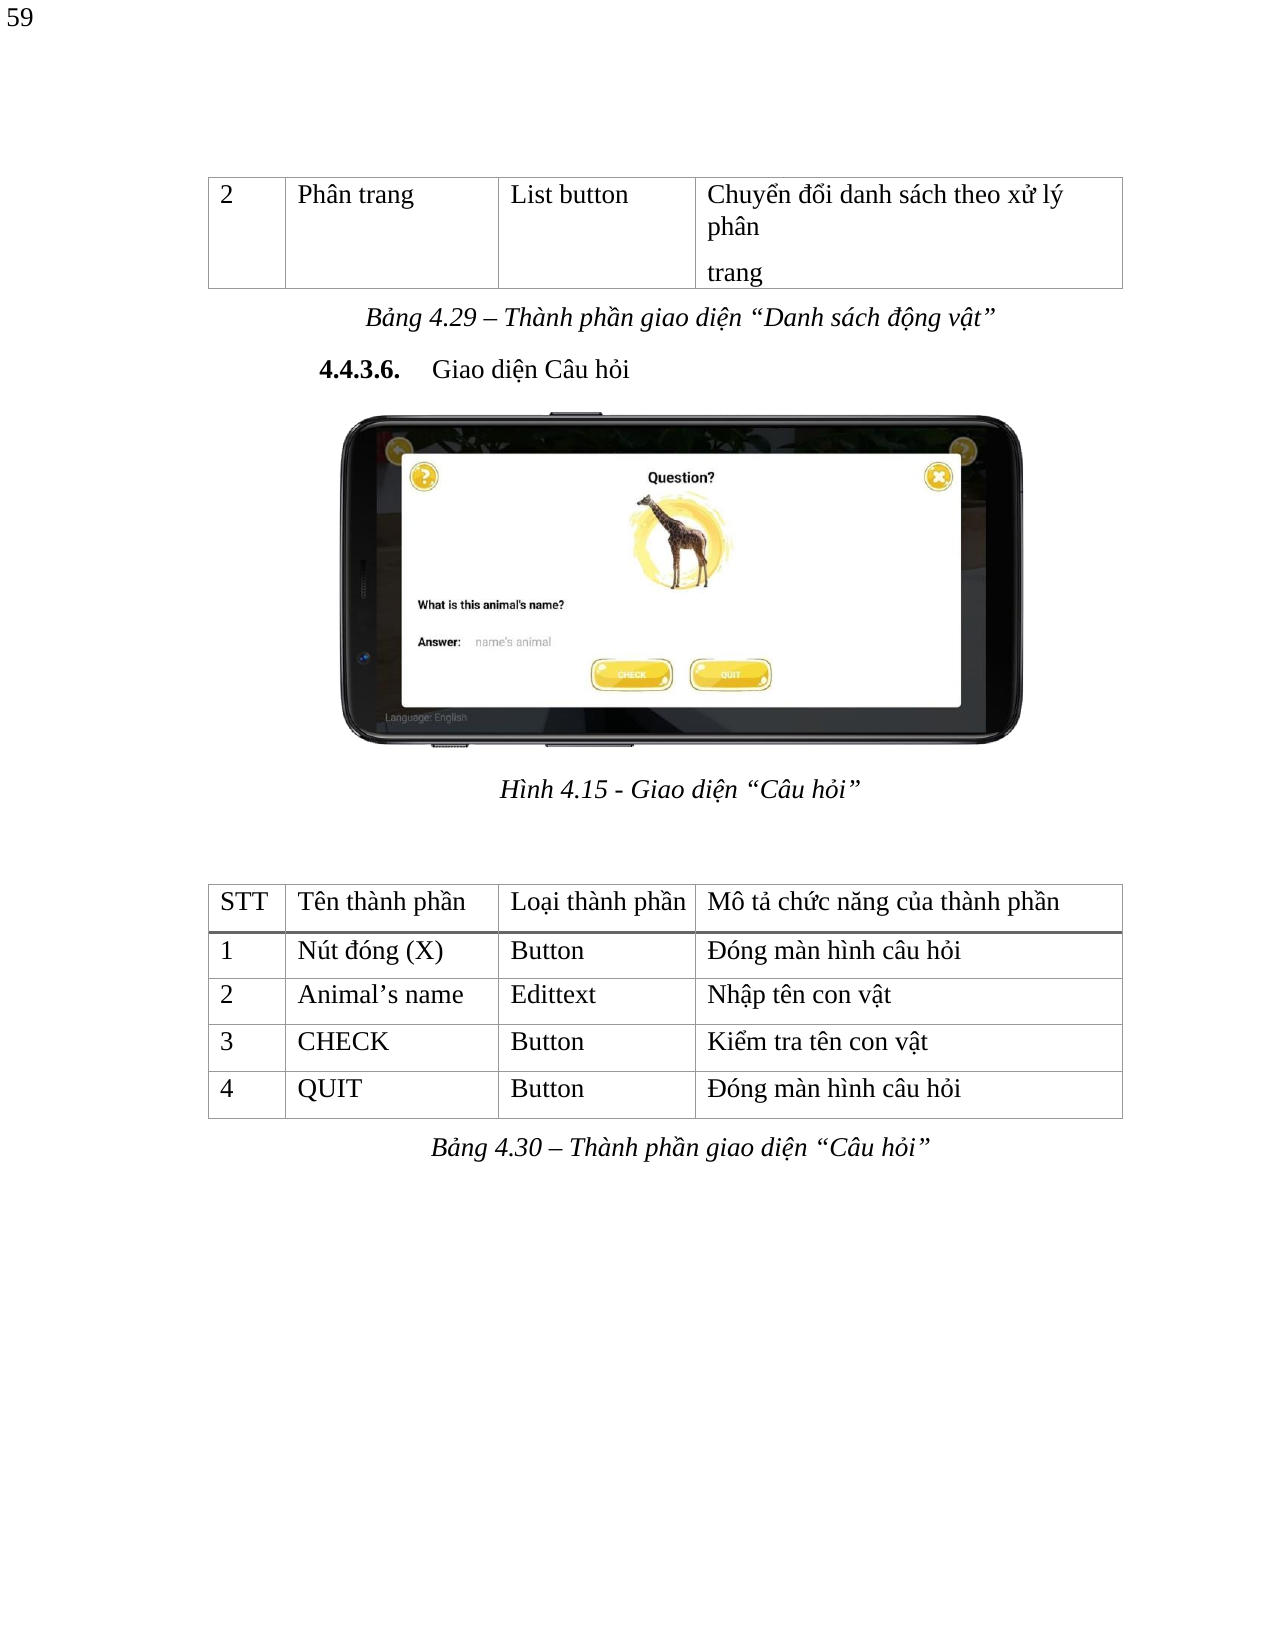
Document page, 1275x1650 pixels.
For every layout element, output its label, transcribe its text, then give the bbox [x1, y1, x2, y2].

table_cell Nhập tên con vật [696, 979, 1122, 1024]
table_header 2 [209, 178, 285, 287]
table_cell Kiểm tra tên con vật [696, 1025, 1122, 1071]
table_header Mô tả chức năng của thành phần [696, 885, 1122, 931]
table_header Chuyển đổi danh sách theo xử lý phân trang [696, 178, 1122, 287]
picture [339, 412, 1024, 748]
table_cell Button [499, 1072, 695, 1117]
table_cell QUIT [286, 1072, 498, 1117]
table_cell Button [499, 1025, 695, 1071]
list Giao diện Câu hỏi [319, 353, 1219, 384]
table_cell CHECK [286, 1025, 498, 1071]
text Hình 4.15 - Giao diện “Câu hỏi” [412, 748, 951, 804]
table_cell 2 [209, 979, 285, 1024]
table_cell 3 [209, 1025, 285, 1071]
table_cell Animal’s name [286, 979, 498, 1024]
table_header STT [209, 885, 285, 931]
table_cell 4 [209, 1072, 285, 1117]
table_cell Nút đóng (X) [286, 934, 498, 977]
table_header Loại thành phần [499, 885, 695, 931]
table_cell Button [499, 934, 695, 977]
table_cell Đóng màn hình câu hỏi [696, 934, 1122, 977]
text Bảng 4.30 – Thành phần giao diện “Câu hỏi” [412, 1131, 952, 1162]
table_cell Đóng màn hình câu hỏi [696, 1072, 1122, 1117]
table_cell 1 [209, 934, 285, 977]
table_cell Edittext [499, 979, 695, 1024]
table_header Phân trang [286, 178, 498, 287]
text Bảng 4.29 – Thành phần giao diện “Danh sách động vật” [356, 301, 1008, 332]
table_header Tên thành phần [286, 885, 498, 931]
table_header List button [499, 178, 695, 287]
